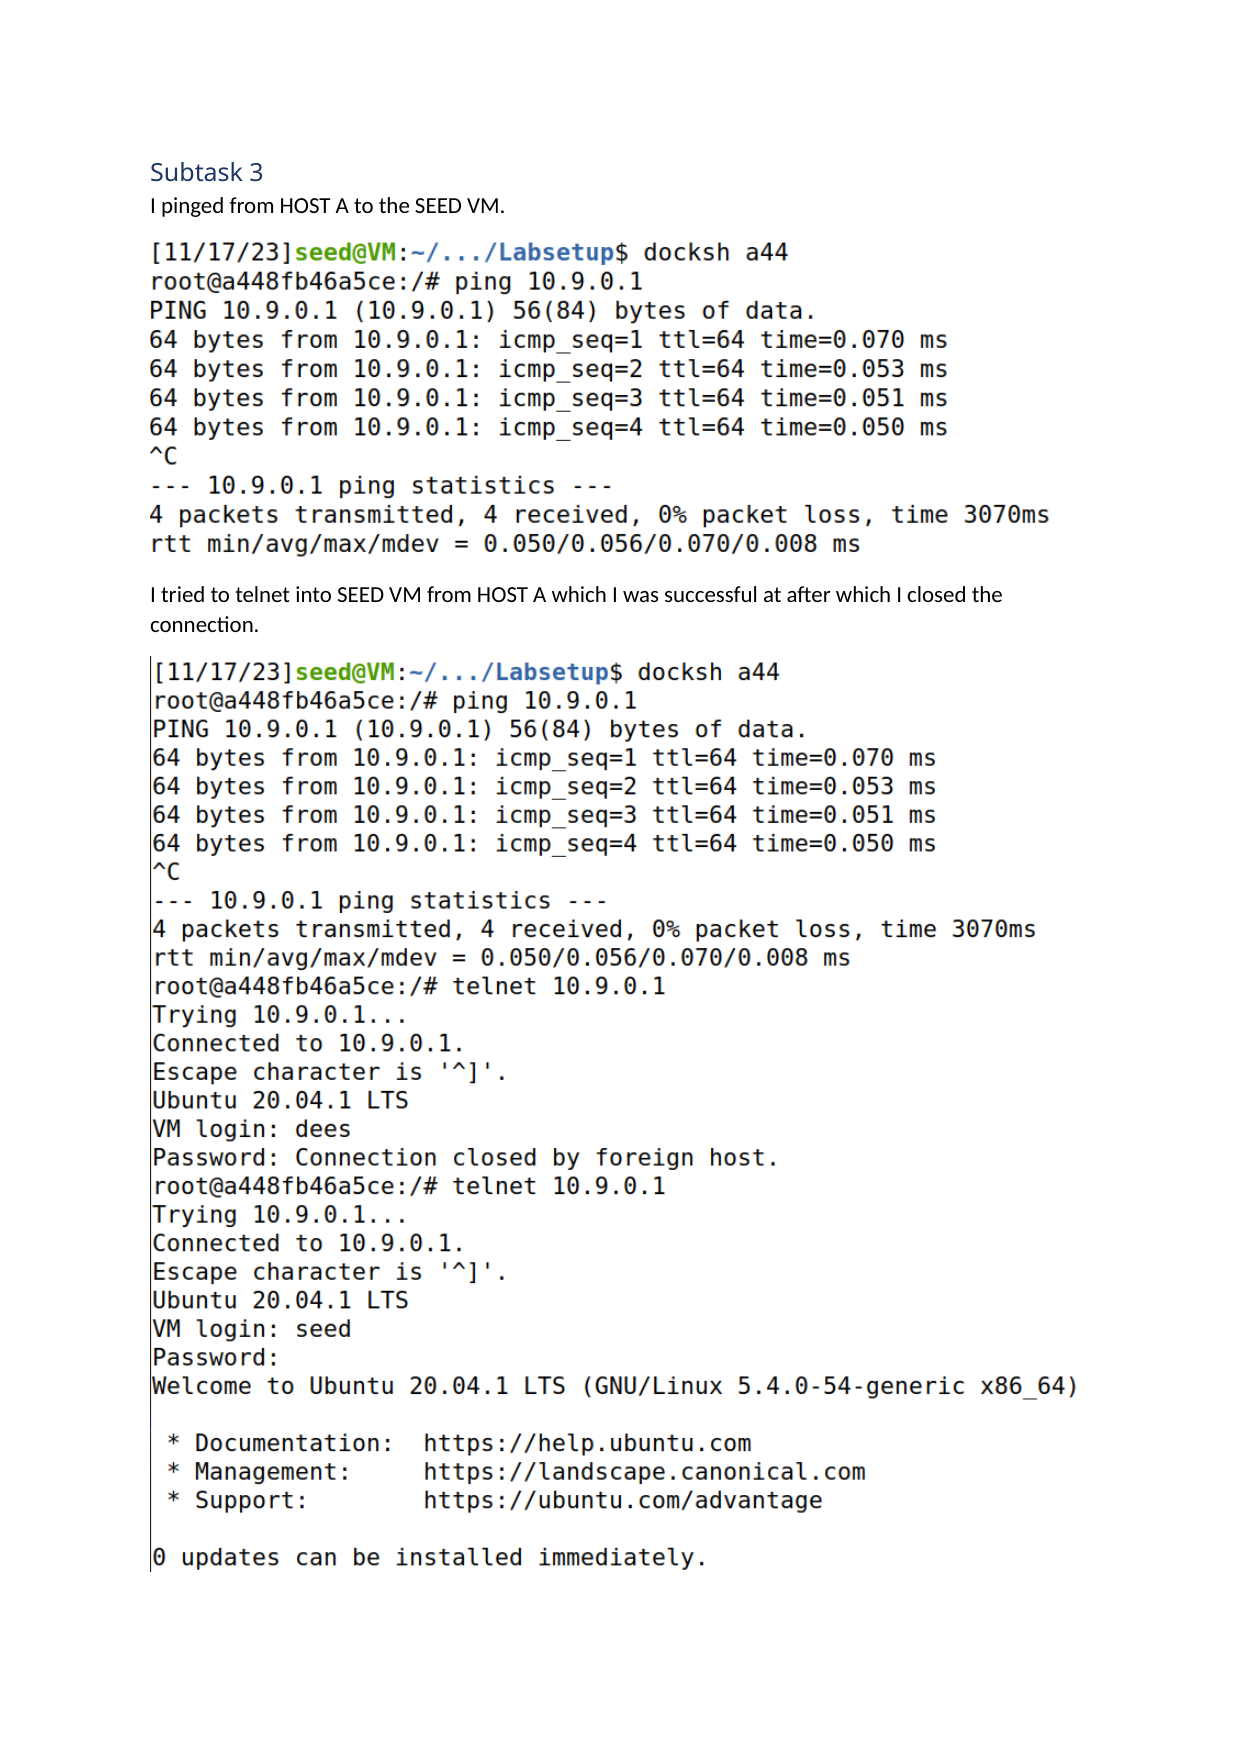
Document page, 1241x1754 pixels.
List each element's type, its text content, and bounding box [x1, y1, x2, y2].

subtitle Subtask 3 [150, 154, 1090, 188]
text I tried to telnet into SEED VM from HOST A which I was successful at after which I closed the connection. [150, 580, 1090, 638]
text I pinged from HOST A to the SEED VM. [150, 191, 1090, 219]
picture [150, 656, 1091, 1572]
picture [150, 237, 1091, 561]
